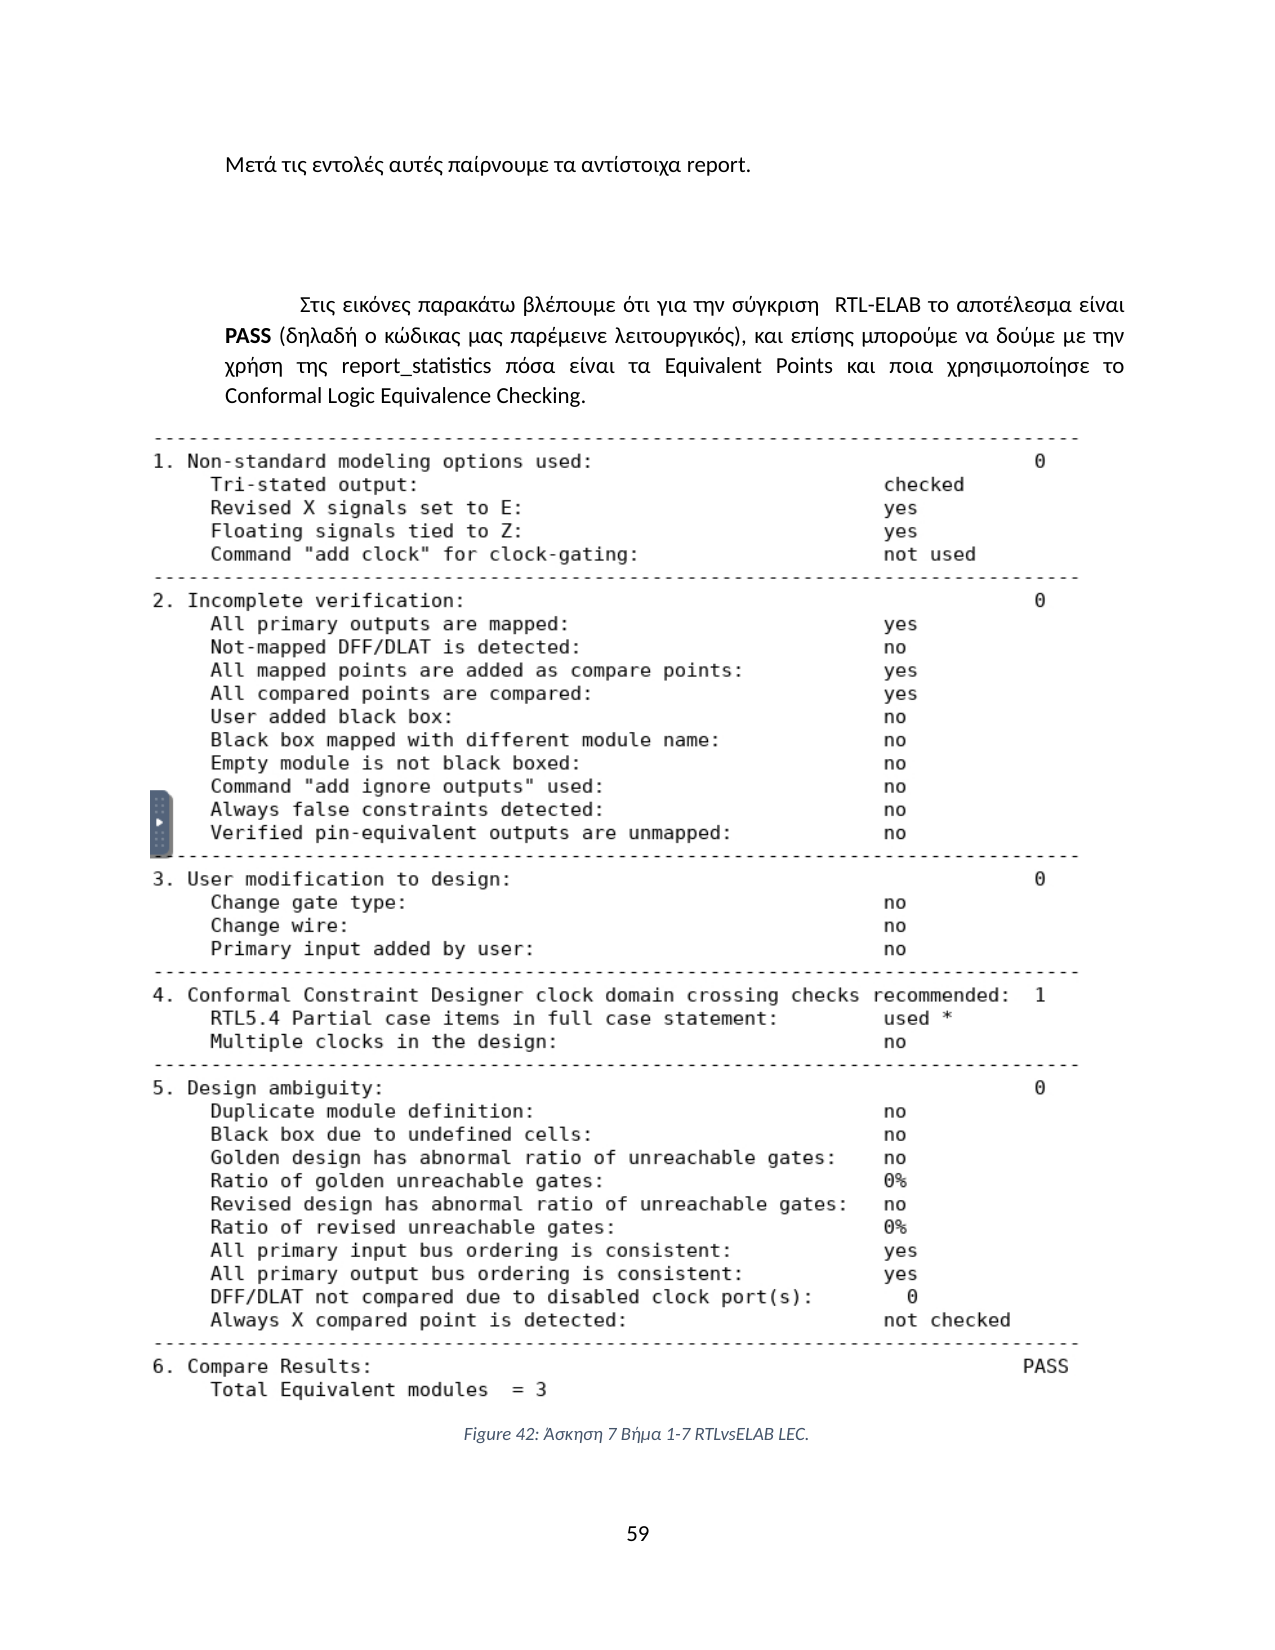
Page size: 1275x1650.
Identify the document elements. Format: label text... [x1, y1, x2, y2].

picture [150, 428, 1125, 1404]
text Στις εικόνες παρακάτω βλέπουμε ότι για την σύγκριση RTL-ELAB το αποτέλεσμα είναι PASS (δηλαδή ο κώδικας μας παρέμεινε λειτουργικός), και επίσης μπορούμε να δούμε με την χρήση της report_statistics πόσα είναι τα Equivalent Points και ποια χρησιμοποίησε το Conformal Logic Equivalence Checking. [225, 291, 1125, 409]
text Figure 42: Άσκηση 7 Βήμα 1-7 RTLvsELAB LEC. [150, 1422, 1125, 1445]
text Μετά τις εντολές αυτές παίρνουμε τα αντίστοιχα report. [225, 150, 1125, 178]
